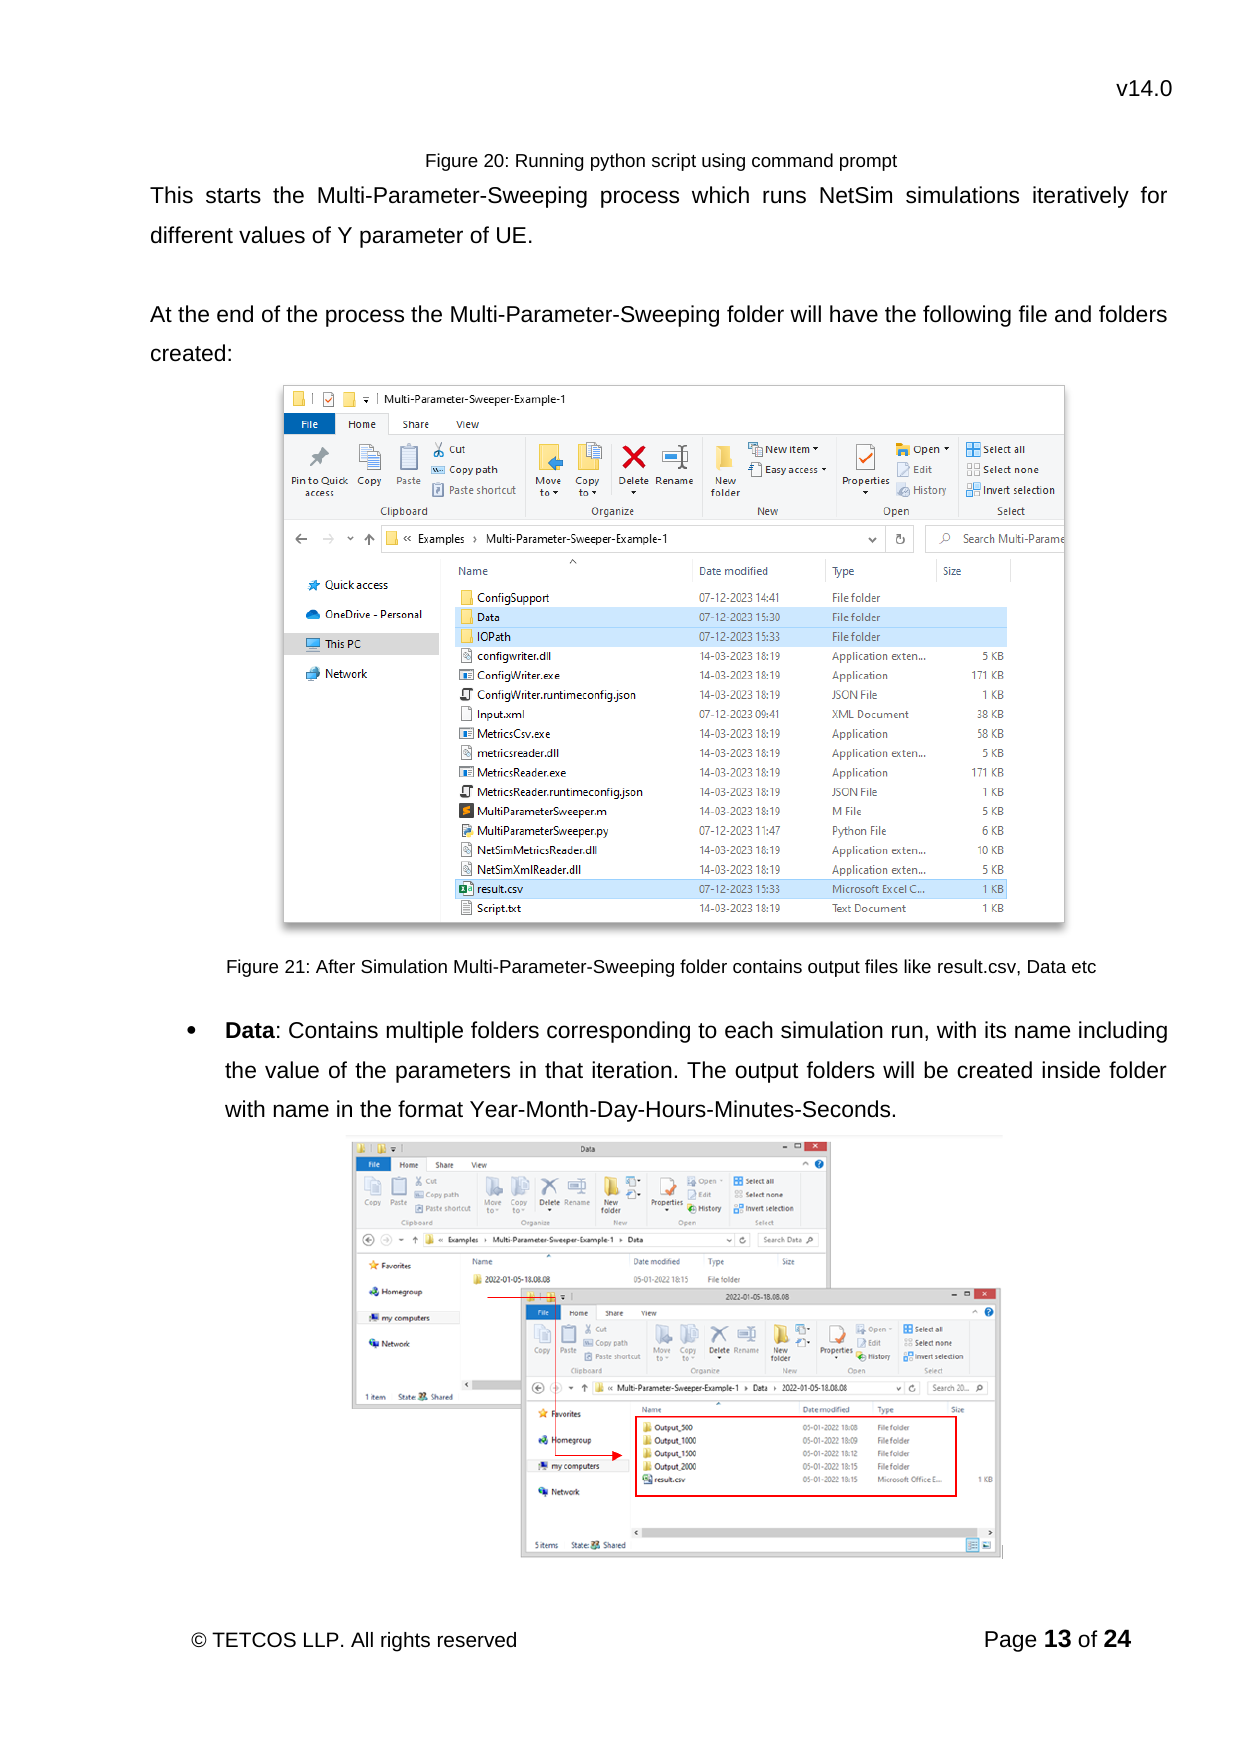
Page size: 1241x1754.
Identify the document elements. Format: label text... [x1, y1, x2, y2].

picture [345, 1135, 1003, 1559]
text At the end of the process the Multi-Parameter-Sweeping folder will have the following file and folders created: [150, 301, 1169, 367]
picture [284, 386, 1064, 922]
text This starts the Multi-Parameter-Sweeping process which runs NetSim simulations iteratively for different values of Y parameter of UE. [150, 182, 1169, 248]
text Figure 21: After Simulation Multi-Parameter-Sweeping folder contains output files like result.csv, Data etc [150, 956, 1172, 977]
list Data: Contains multiple folders corresponding to each simulation run, with its name including the value of the parameters in that iteration. The output folders will be created inside folder with name in the format Year-Month-Day-Hours-Minutes-Seconds. [187, 1017, 1169, 1123]
text Figure 20: Running python script using command prompt [150, 150, 1172, 172]
